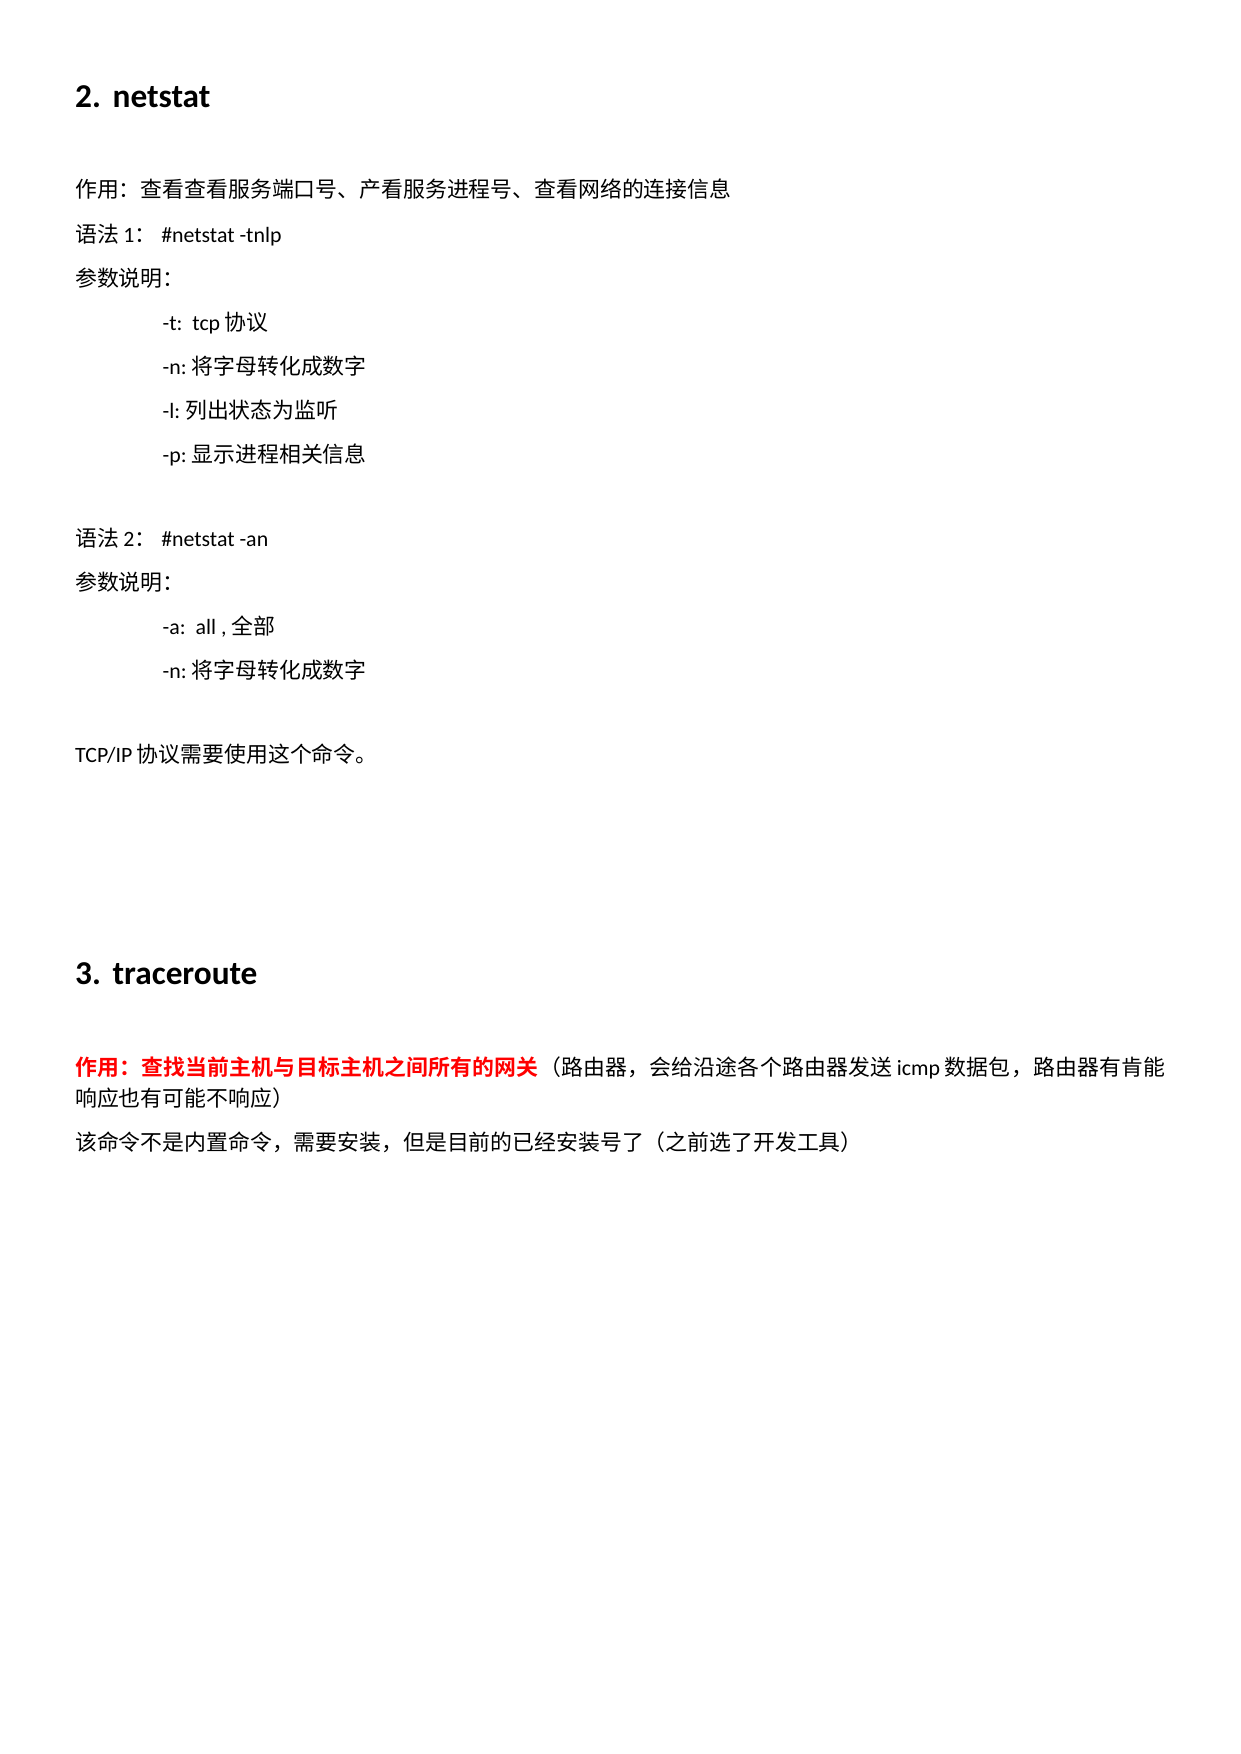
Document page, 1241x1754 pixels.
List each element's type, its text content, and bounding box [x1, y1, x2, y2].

text -p: 显示进程相关信息 [75, 437, 1165, 469]
text 参数说明： [75, 261, 1165, 292]
text 参数说明： [75, 565, 1165, 597]
text 语法2： #netstat -an [75, 521, 1165, 552]
text 语法1： #netstat -tnlp [75, 217, 1165, 248]
subtitle traceroute [75, 952, 1165, 993]
text 作用：查看查看服务端口号、产看服务进程号、查看网络的连接信息 [75, 172, 1165, 204]
text 该命令不是内置命令，需要安装，但是目前的已经安装号了（之前选了开发工具） [75, 1125, 1165, 1157]
text 作用：查找当前主机与目标主机之间所有的网关（路由器，会给沿途各个路由器发送icmp数据包，路由器有肯能响应也有可能不响应） [75, 1049, 1165, 1113]
text -a: all , 全部 [75, 609, 1165, 641]
text -l: 列出状态为监听 [75, 393, 1165, 425]
text -n: 将字母转化成数字 [75, 653, 1165, 685]
text -n: 将字母转化成数字 [75, 349, 1165, 381]
text -t: tcp协议 [75, 305, 1165, 337]
subtitle netstat [75, 75, 1165, 116]
text TCP/IP协议需要使用这个命令。 [75, 737, 1165, 768]
